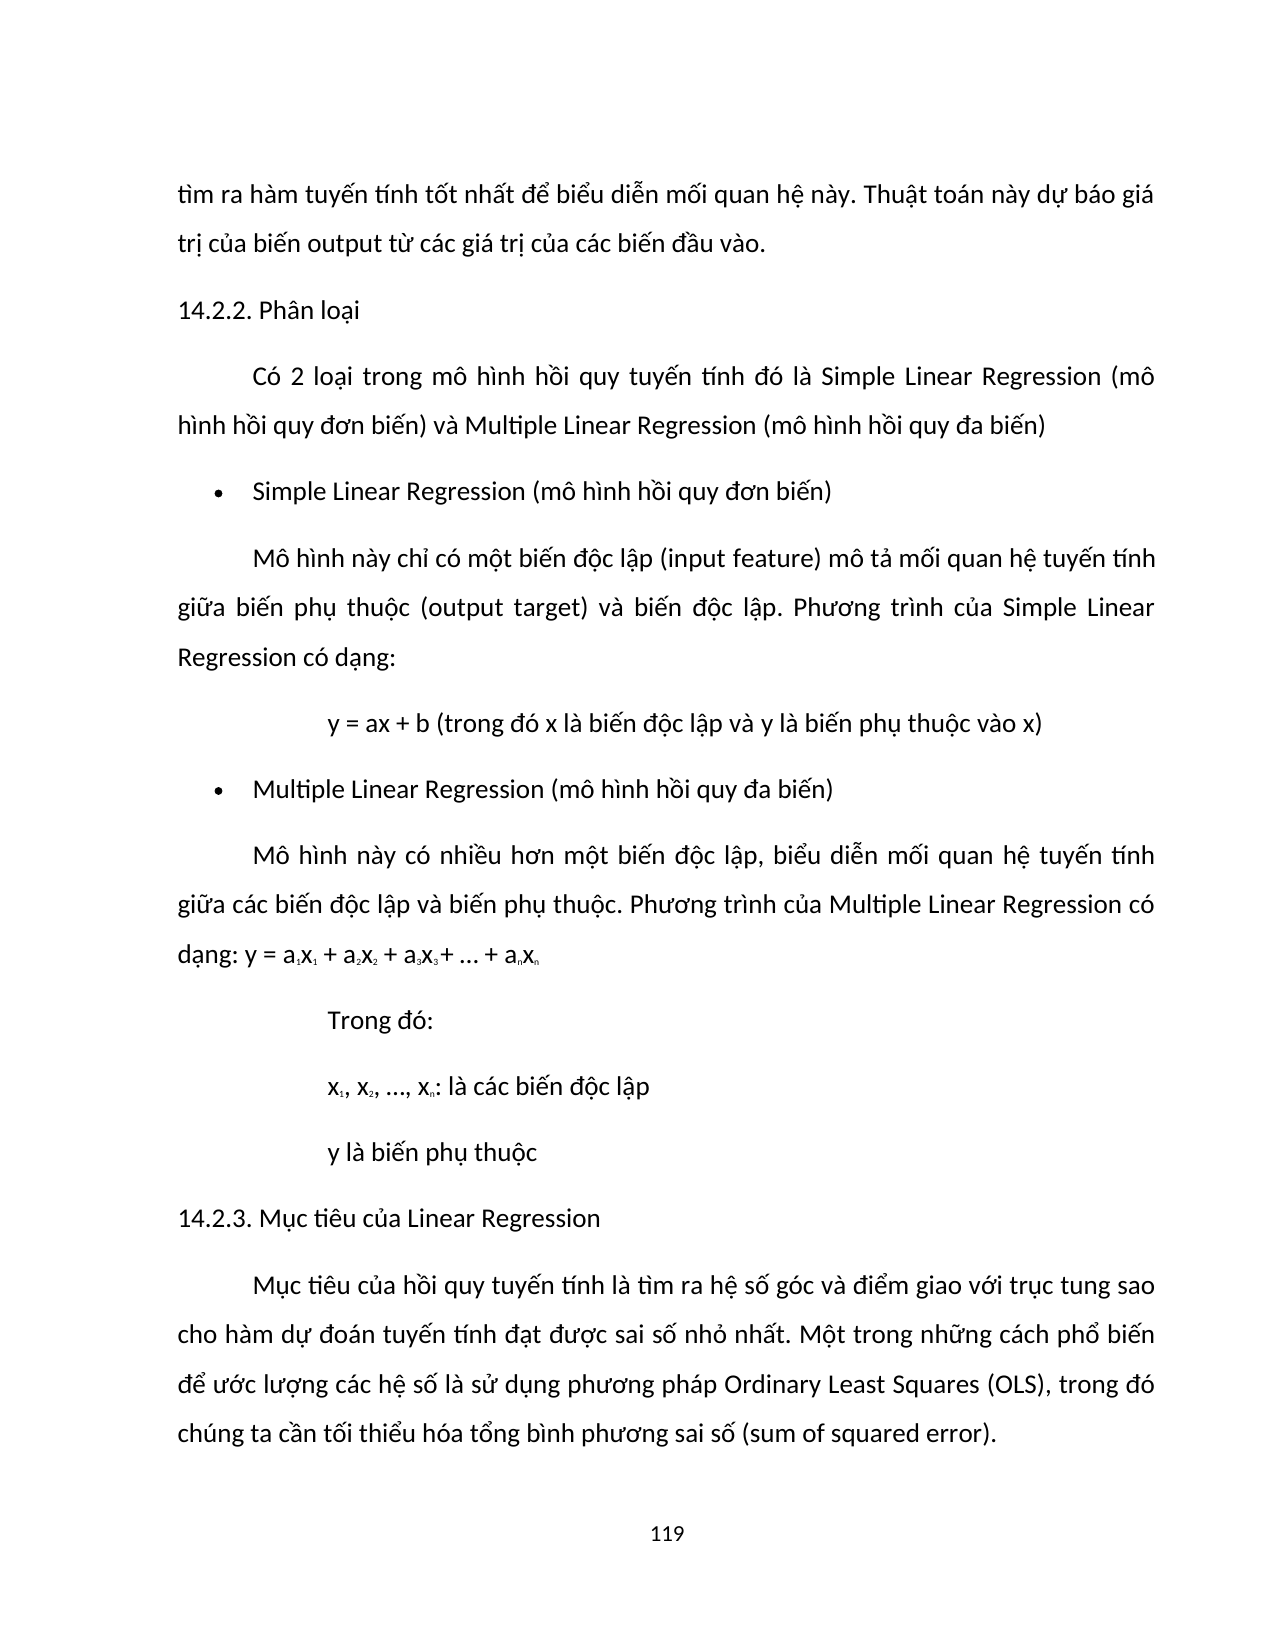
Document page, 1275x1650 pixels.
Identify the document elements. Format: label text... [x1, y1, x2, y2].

text Mô hình này chỉ có một biến độc lập (input feature) mô tả mối quan hệ tuyến tính giữa biến phụ thuộc (output target) và biến độc lập. Phương trình của Simple Linear Regression có dạng: [177, 541, 1157, 673]
list Multiple Linear Regression (mô hình hồi quy đa biến) [215, 772, 1157, 805]
text y là biến phụ thuộc [252, 1136, 1157, 1168]
text Mục tiêu của hồi quy tuyến tính là tìm ra hệ số góc và điểm giao với trục tung sao cho hàm dự đoán tuyến tính đạt được sai số nhỏ nhất. Một trong những cách phổ biến để ước lượng các hệ số là sử dụng phương pháp Ordinary Least Squares (OLS), trong đó chúng ta cần tối thiểu hóa tổng bình phương sai số (sum of squared error). [177, 1268, 1157, 1449]
list Simple Linear Regression (mô hình hồi quy đơn biến) [215, 474, 1157, 508]
text y = ax + b (trong đó x là biến độc lập và y là biến phụ thuộc vào x) [252, 706, 1157, 739]
text 14.2.2. Phân loại [177, 293, 1157, 326]
text Trong đó: [252, 1003, 1157, 1036]
text 14.2.3. Mục tiêu của Linear Regression [177, 1202, 1157, 1235]
text Mô hình này có nhiều hơn một biến độc lập, biểu diễn mối quan hệ tuyến tính giữa các biến độc lập và biến phụ thuộc. Phương trình của Multiple Linear Regression có dạng: y = a1x1 + a2x2 + a3x3 + … + anxn [177, 838, 1157, 970]
text Có 2 loại trong mô hình hồi quy tuyến tính đó là Simple Linear Regression (mô hình hồi quy đơn biến) và Multiple Linear Regression (mô hình hồi quy đa biến) [177, 359, 1157, 441]
text x1, x2, …, xn: là các biến độc lập [252, 1069, 1157, 1102]
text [177, 177, 1157, 260]
